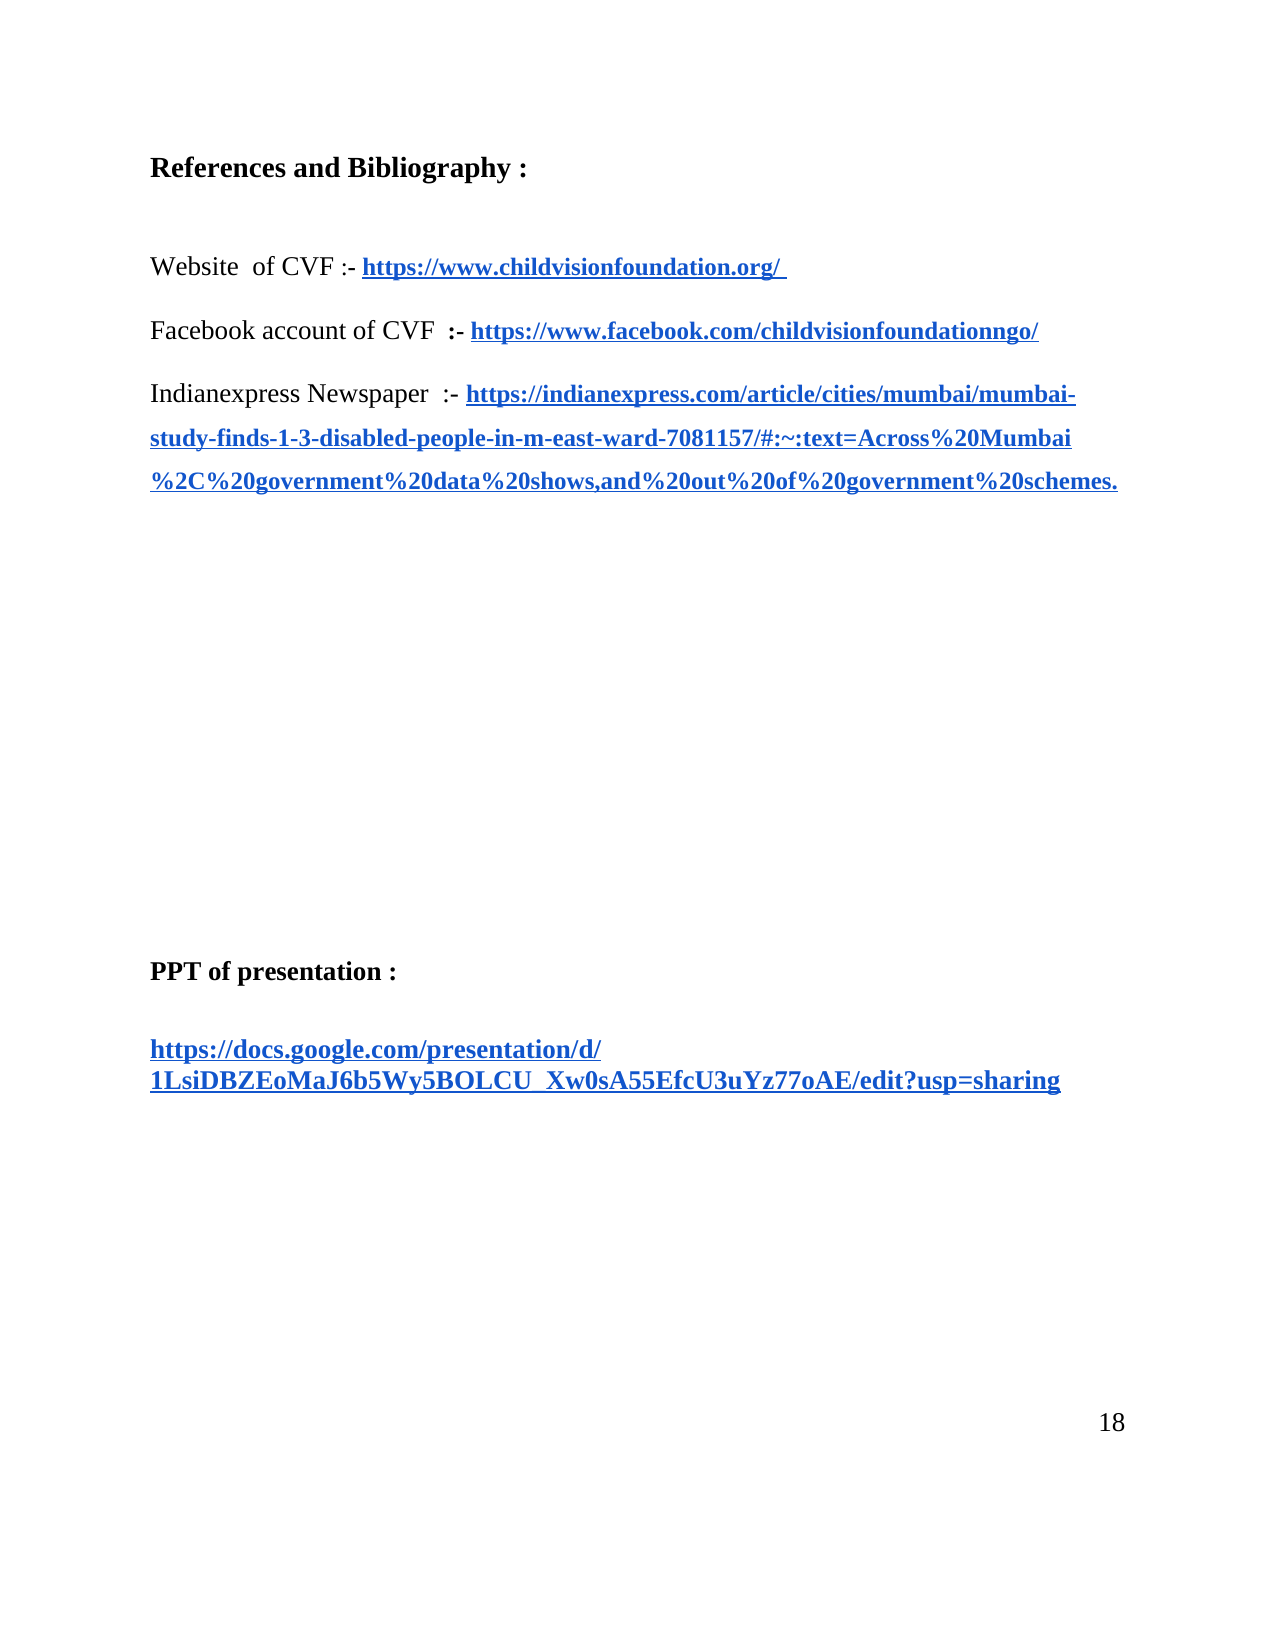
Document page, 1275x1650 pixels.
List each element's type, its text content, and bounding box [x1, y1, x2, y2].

text PPT of presentation : [150, 955, 1125, 986]
text Indianexpress Newspaper :- https://indianexpress.com/article/cities/mumbai/mumbai-study-finds-1-3-disabled-people-in-m-east-ward-7081157/#:~:text=Across%20Mumbai%2C%20government%20data%20shows,and%20out%20of%20government%20schemes. [150, 377, 1125, 494]
text Facebook account of CVF :- https://www.facebook.com/childvisionfoundationngo/ [150, 314, 1125, 345]
text https://docs.google.com/presentation/d/1LsiDBZEoMaJ6b5Wy5BOLCU_Xw0sA55EfcU3uYz77oAE/edit?usp=sharing [150, 1033, 1125, 1095]
text Website of CVF :- https://www.childvisionfoundation.org/ [150, 251, 1125, 282]
text 18 [150, 1407, 1125, 1438]
text References and Bibliography : [150, 150, 1125, 183]
